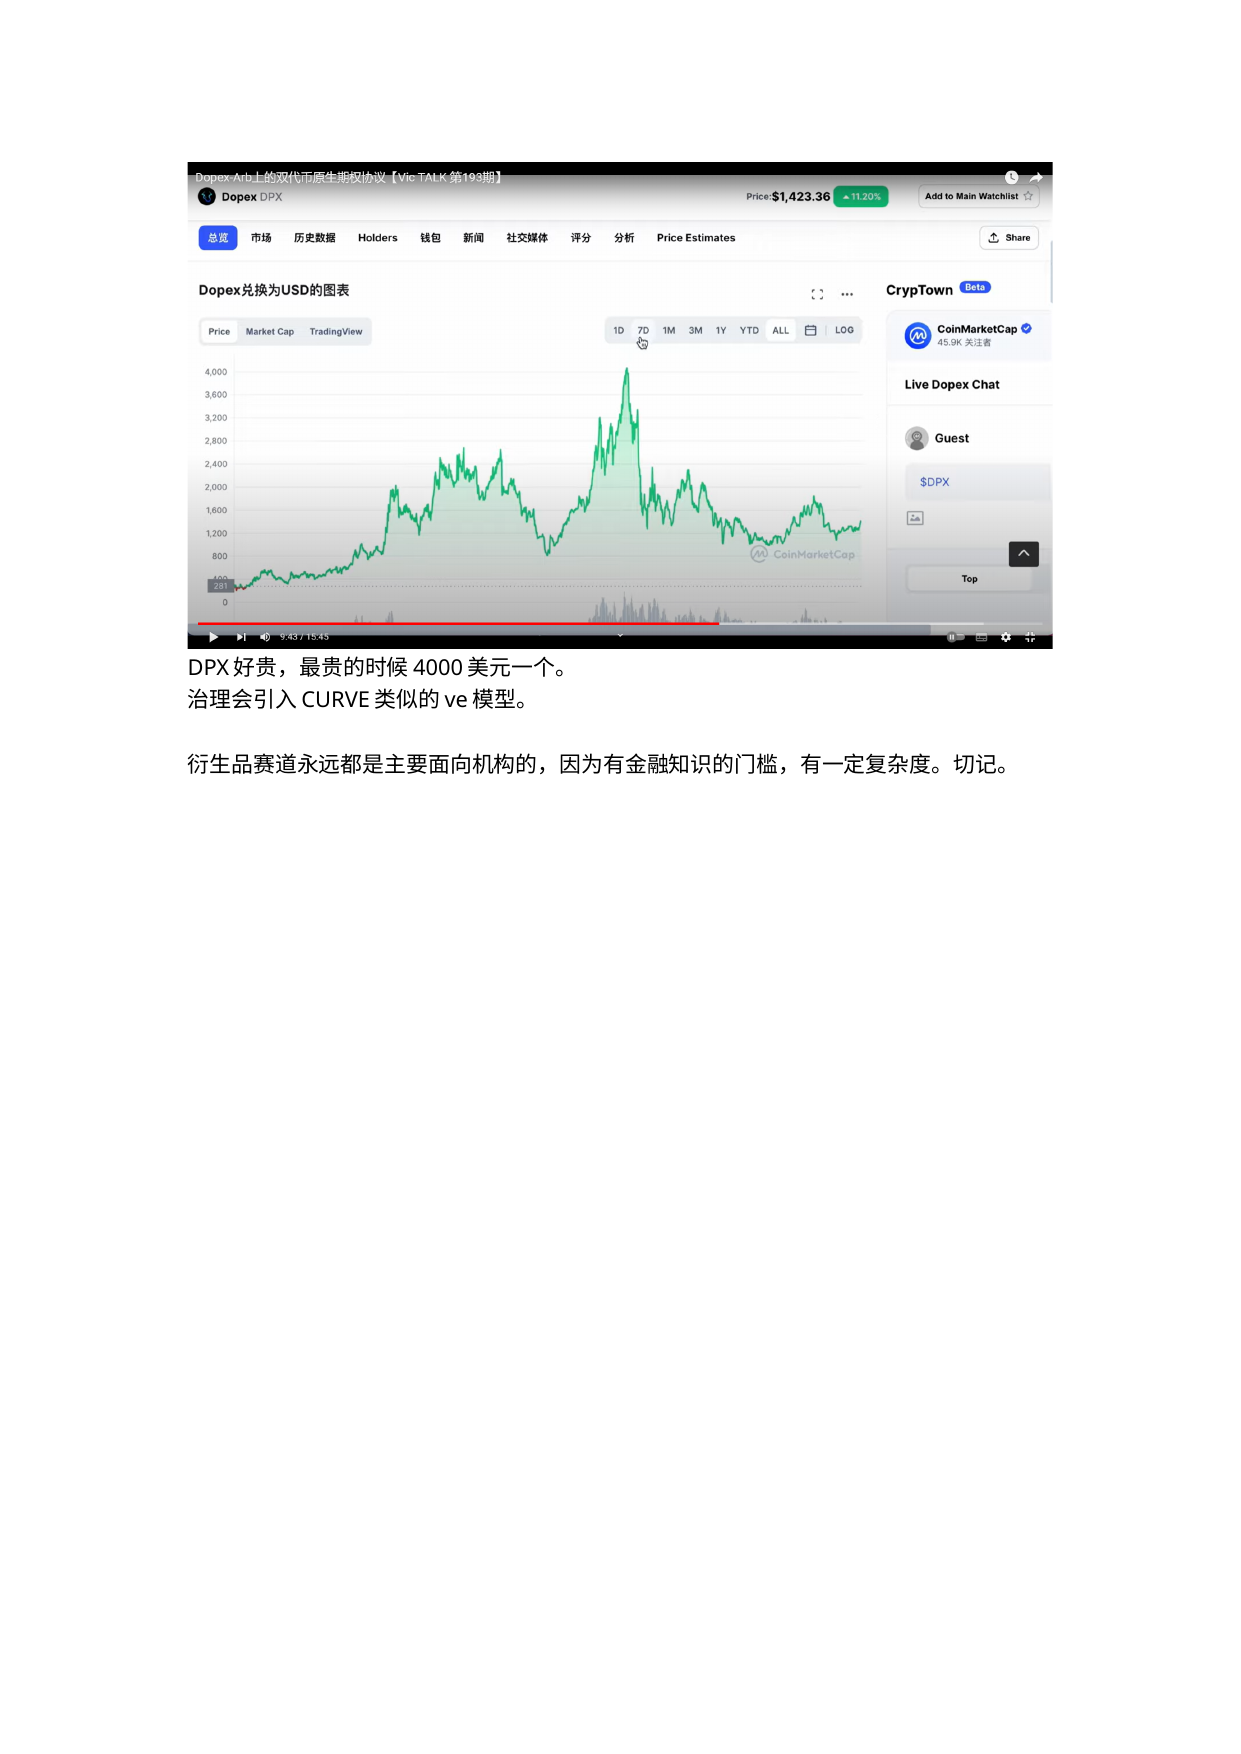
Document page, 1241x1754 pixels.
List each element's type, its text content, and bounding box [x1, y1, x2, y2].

text DPX好贵，最贵的时候4000美元一个。 [187, 649, 1053, 682]
text 治理会引入CURVE类似的ve模型。 [187, 682, 1053, 714]
picture [187, 162, 1053, 649]
text 衍生品赛道永远都是主要面向机构的，因为有金融知识的门槛，有一定复杂度。切记。 [187, 747, 1053, 779]
